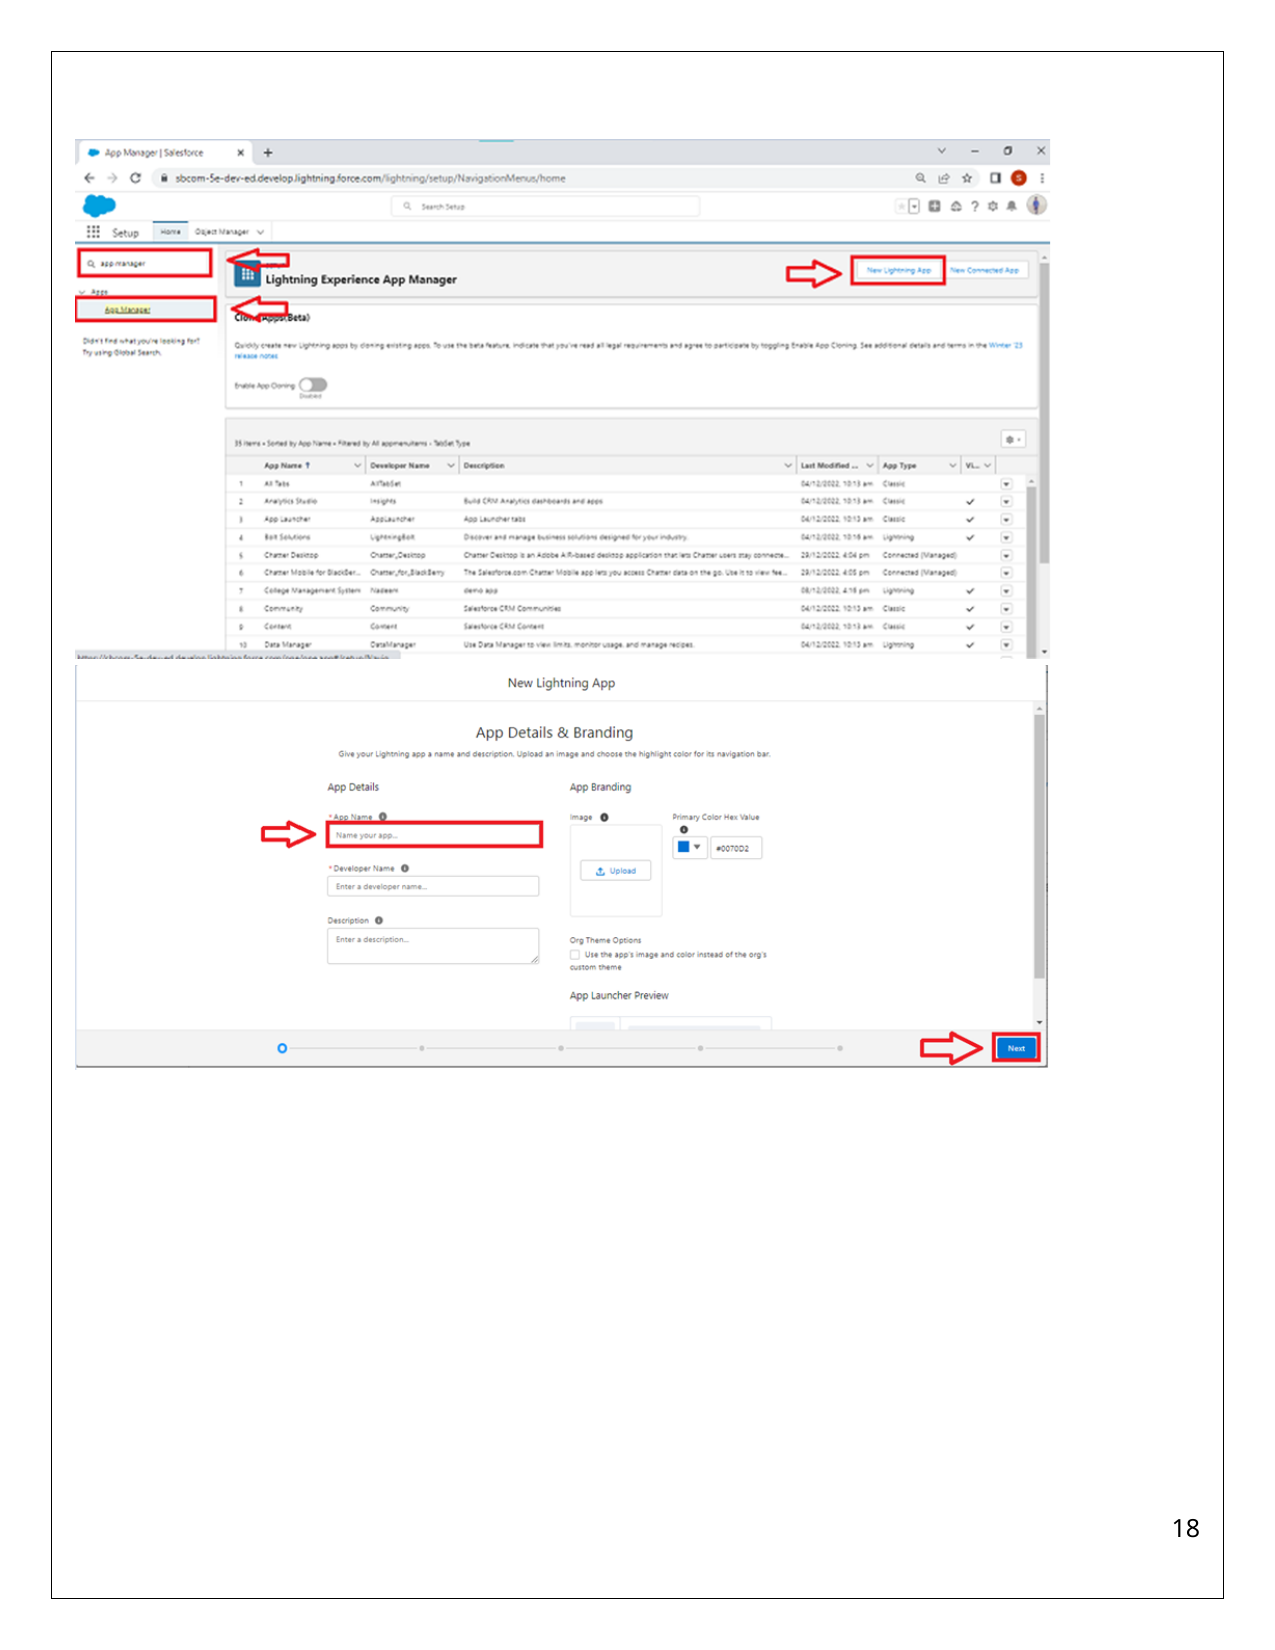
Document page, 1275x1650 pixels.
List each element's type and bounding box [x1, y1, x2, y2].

picture [75, 139, 1050, 659]
picture [75, 665, 1050, 1070]
